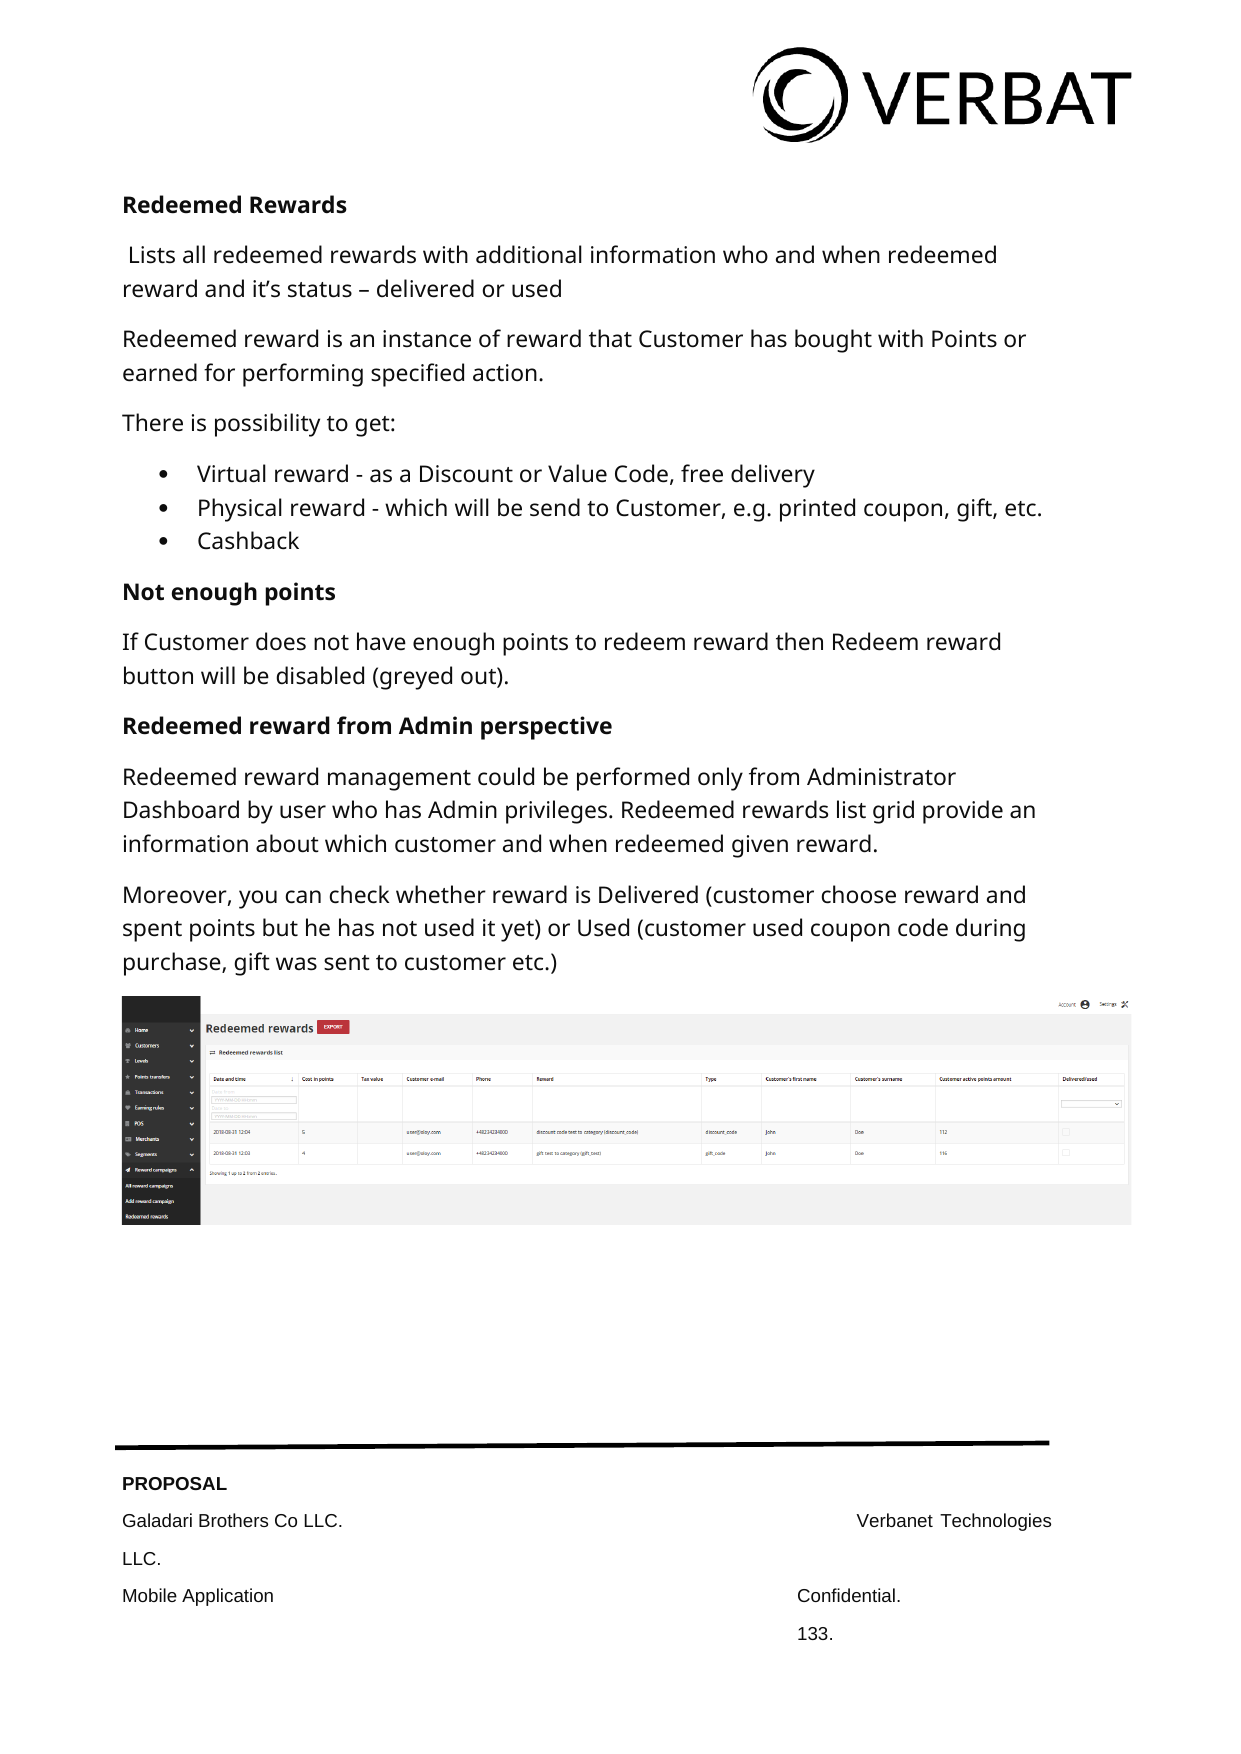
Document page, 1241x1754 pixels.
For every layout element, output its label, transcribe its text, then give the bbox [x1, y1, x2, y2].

text If Customer does not have enough points to redeem reward then Redeem reward button will be disabled (greyed out). [122, 626, 1053, 691]
text Lists all redeemed rewards with additional information who and when redeemed reward and it’s status – delivered or used [122, 239, 1053, 304]
text Redeemed reward management could be performed only from Administrator Dashboard by user who has Admin privileges. Redeemed rewards list grid provide an information about which customer and when redeemed given reward. [122, 761, 1053, 859]
text Redeemed Rewards [122, 188, 1053, 220]
picture [748, 42, 1136, 142]
picture [121, 996, 1132, 1225]
text Moreover, you can check whether reward is Delivered (customer choose reward and spent points but he has not used it yet) or Used (customer used coupon code during purchase, gift was sent to customer etc.) [122, 878, 1053, 977]
list Physical reward - which will be send to Customer, e.g. printed coupon, gift, etc. [159, 491, 1053, 523]
list Cashback [159, 525, 1053, 556]
text There is possibility to get: [122, 407, 1053, 438]
text Not enough points [122, 576, 1053, 607]
list Virtual reward - as a Discount or Value Code, free delivery [159, 458, 1053, 489]
text Redeemed reward from Admin perspective [122, 710, 1053, 741]
text Redeemed reward is an instance of reward that Customer has bought with Points or earned for performing specified action. [122, 323, 1053, 388]
